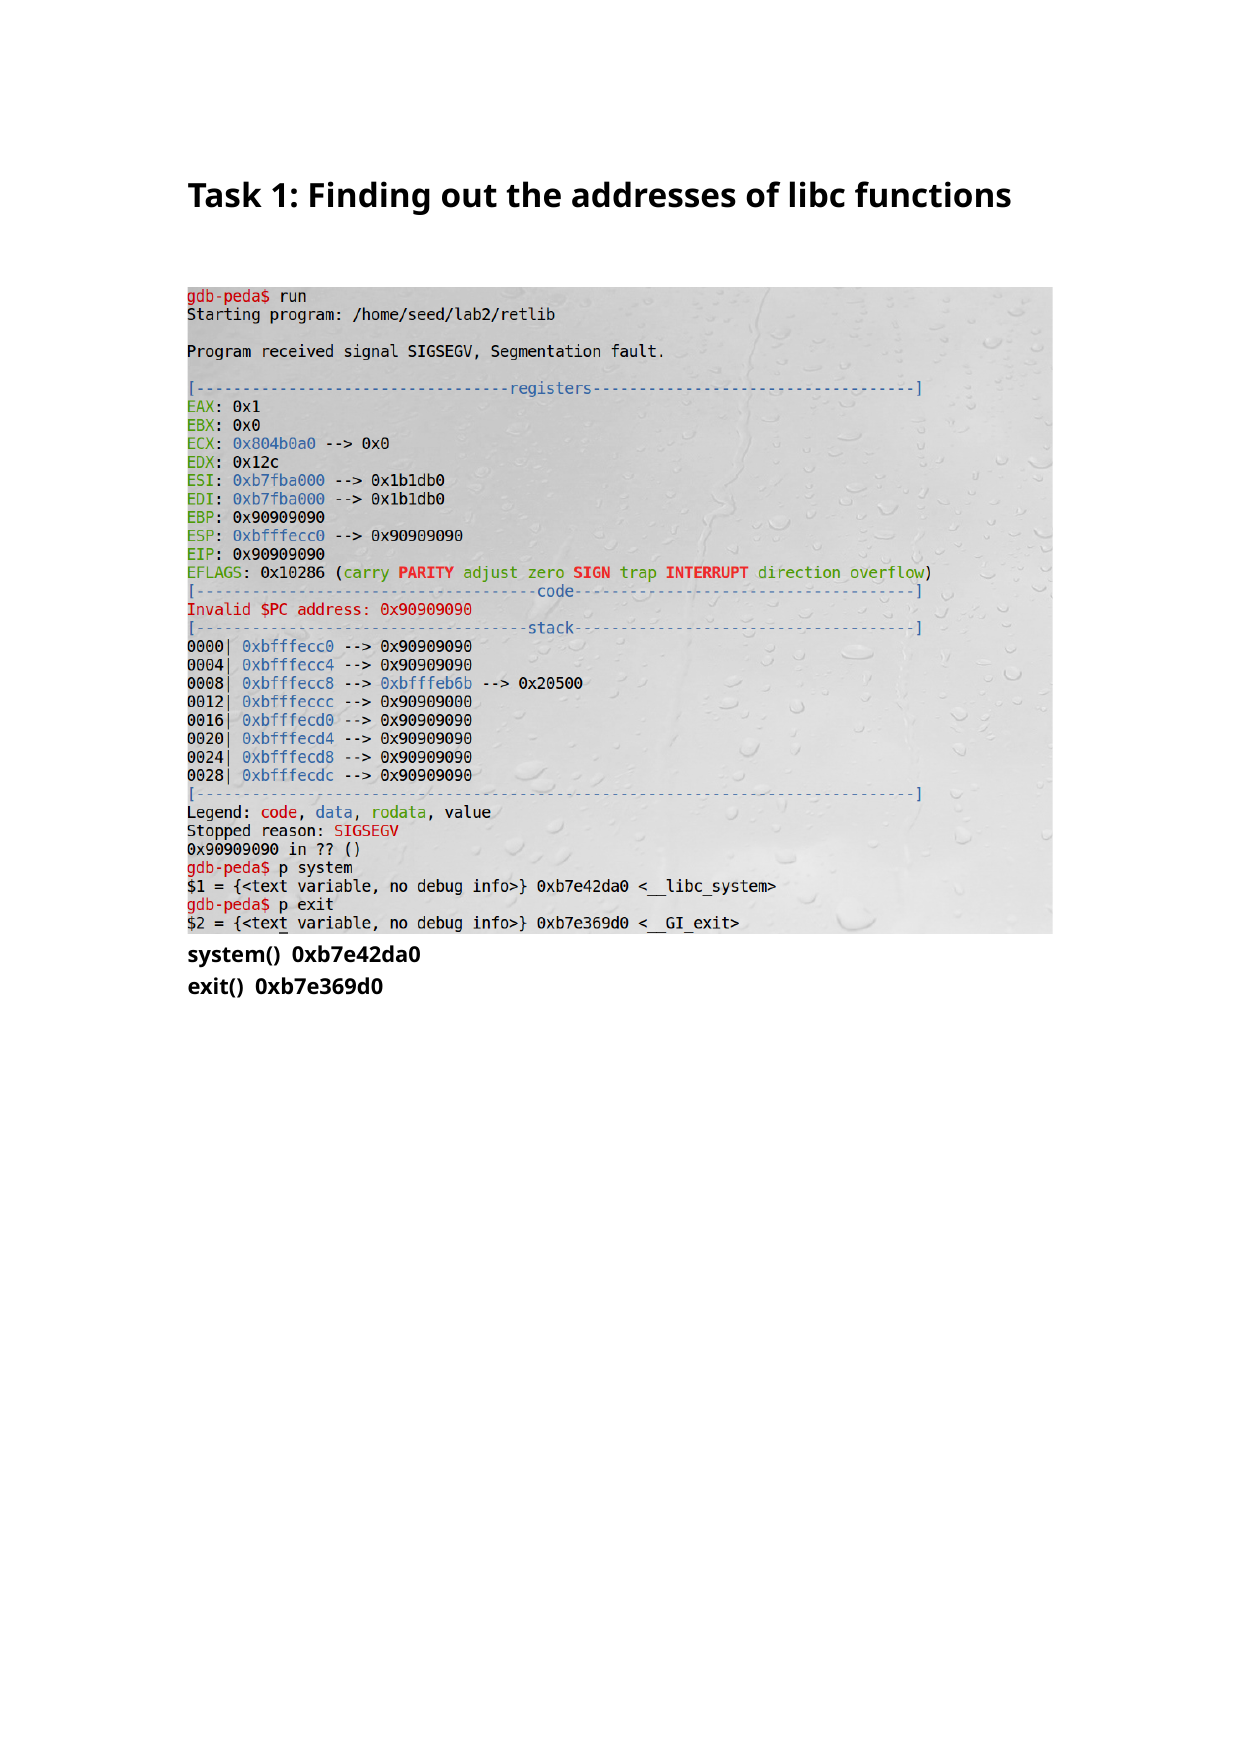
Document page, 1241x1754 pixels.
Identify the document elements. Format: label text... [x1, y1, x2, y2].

picture [187, 287, 1053, 934]
text exit() 0xb7e369d0 [187, 970, 1053, 1002]
subtitle Task 1: Finding out the addresses of libc functions [187, 162, 1053, 227]
text system() 0xb7e42da0 [187, 937, 1053, 970]
